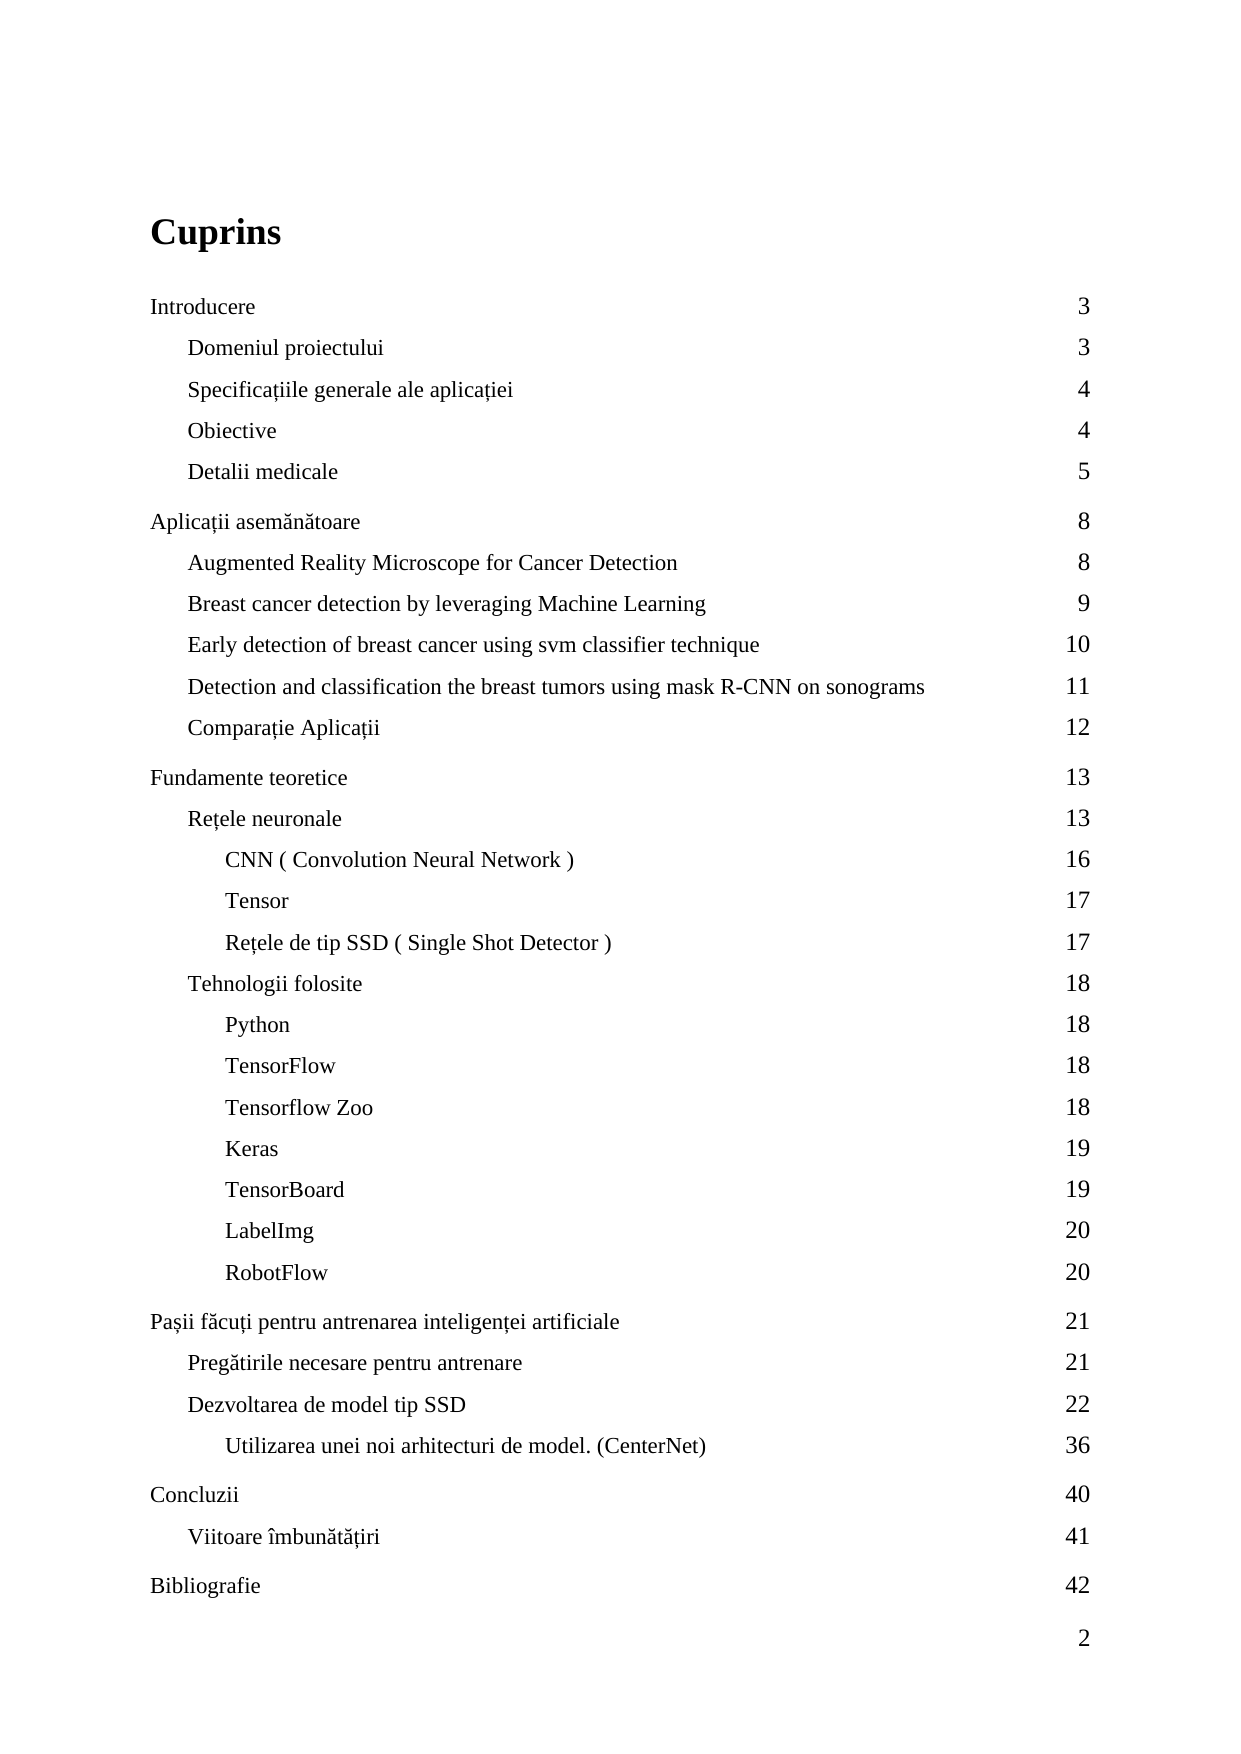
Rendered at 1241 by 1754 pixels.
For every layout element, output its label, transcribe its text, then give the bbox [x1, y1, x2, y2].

text Cuprins [150, 210, 1090, 253]
